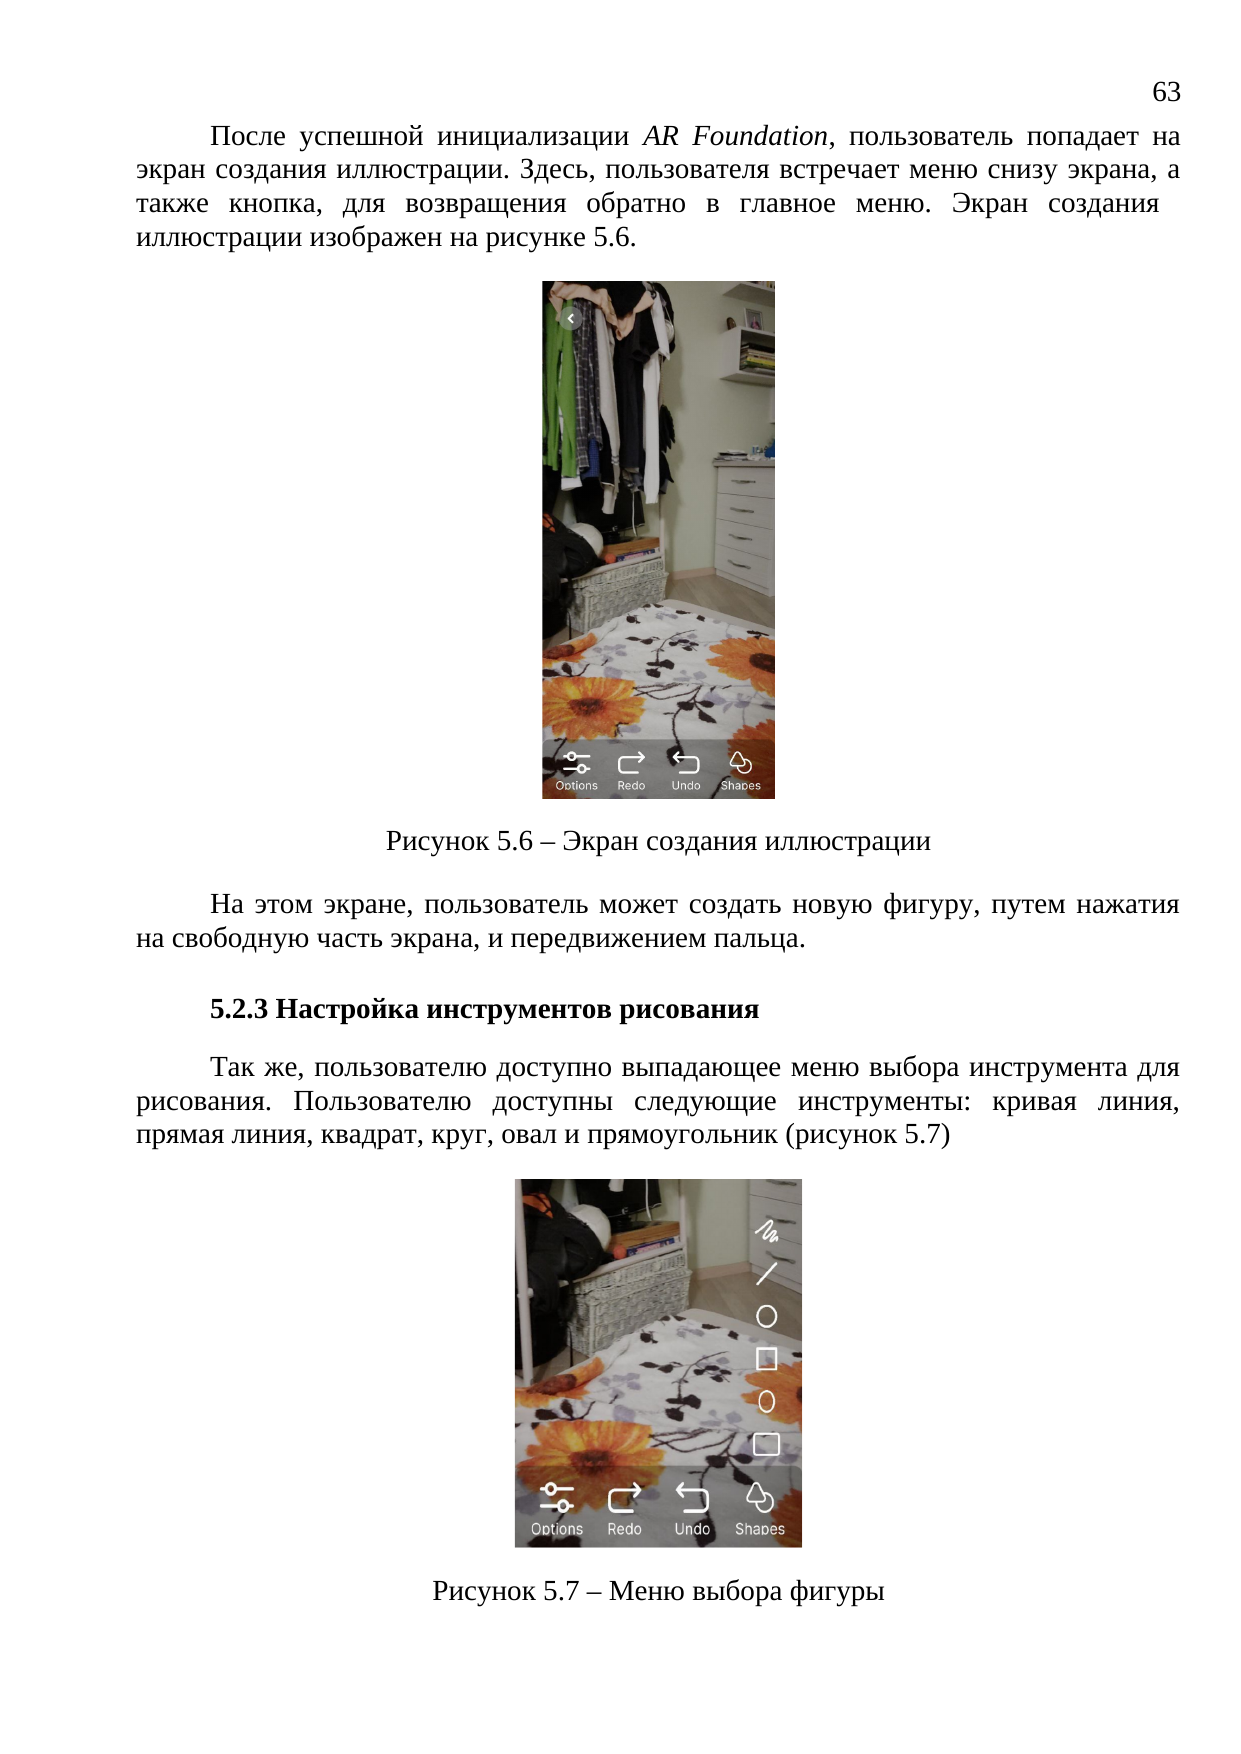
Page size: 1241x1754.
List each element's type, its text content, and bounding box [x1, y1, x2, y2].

subtitle 5.2.3 Настройка инструментов рисования [136, 991, 1181, 1024]
picture [542, 281, 775, 799]
text На этом экране, пользователь может создать новую фигуру, путем нажатия на свободную часть экрана, и передвижением пальца. [136, 886, 1181, 953]
text Рисунок 5.6 – Экран создания иллюстрации [136, 823, 1181, 857]
text После успешной инициализации AR Foundation, пользователь попадает на экран создания иллюстрации. Здесь, пользователя встречает меню снизу экрана, а также кнопка, для возвращения обратно в главное меню. Экран создания иллюстрации изображен на рисунке 5.6. [136, 118, 1181, 252]
text Рисунок 5.7 – Меню выбора фигуры [136, 1573, 1181, 1606]
text Так же, пользователю доступно выпадающее меню выбора инструмента для рисования. Пользователю доступны следующие инструменты: кривая линия, прямая линия, квадрат, круг, овал и прямоугольник (рисунок 5.7) [136, 1049, 1181, 1150]
